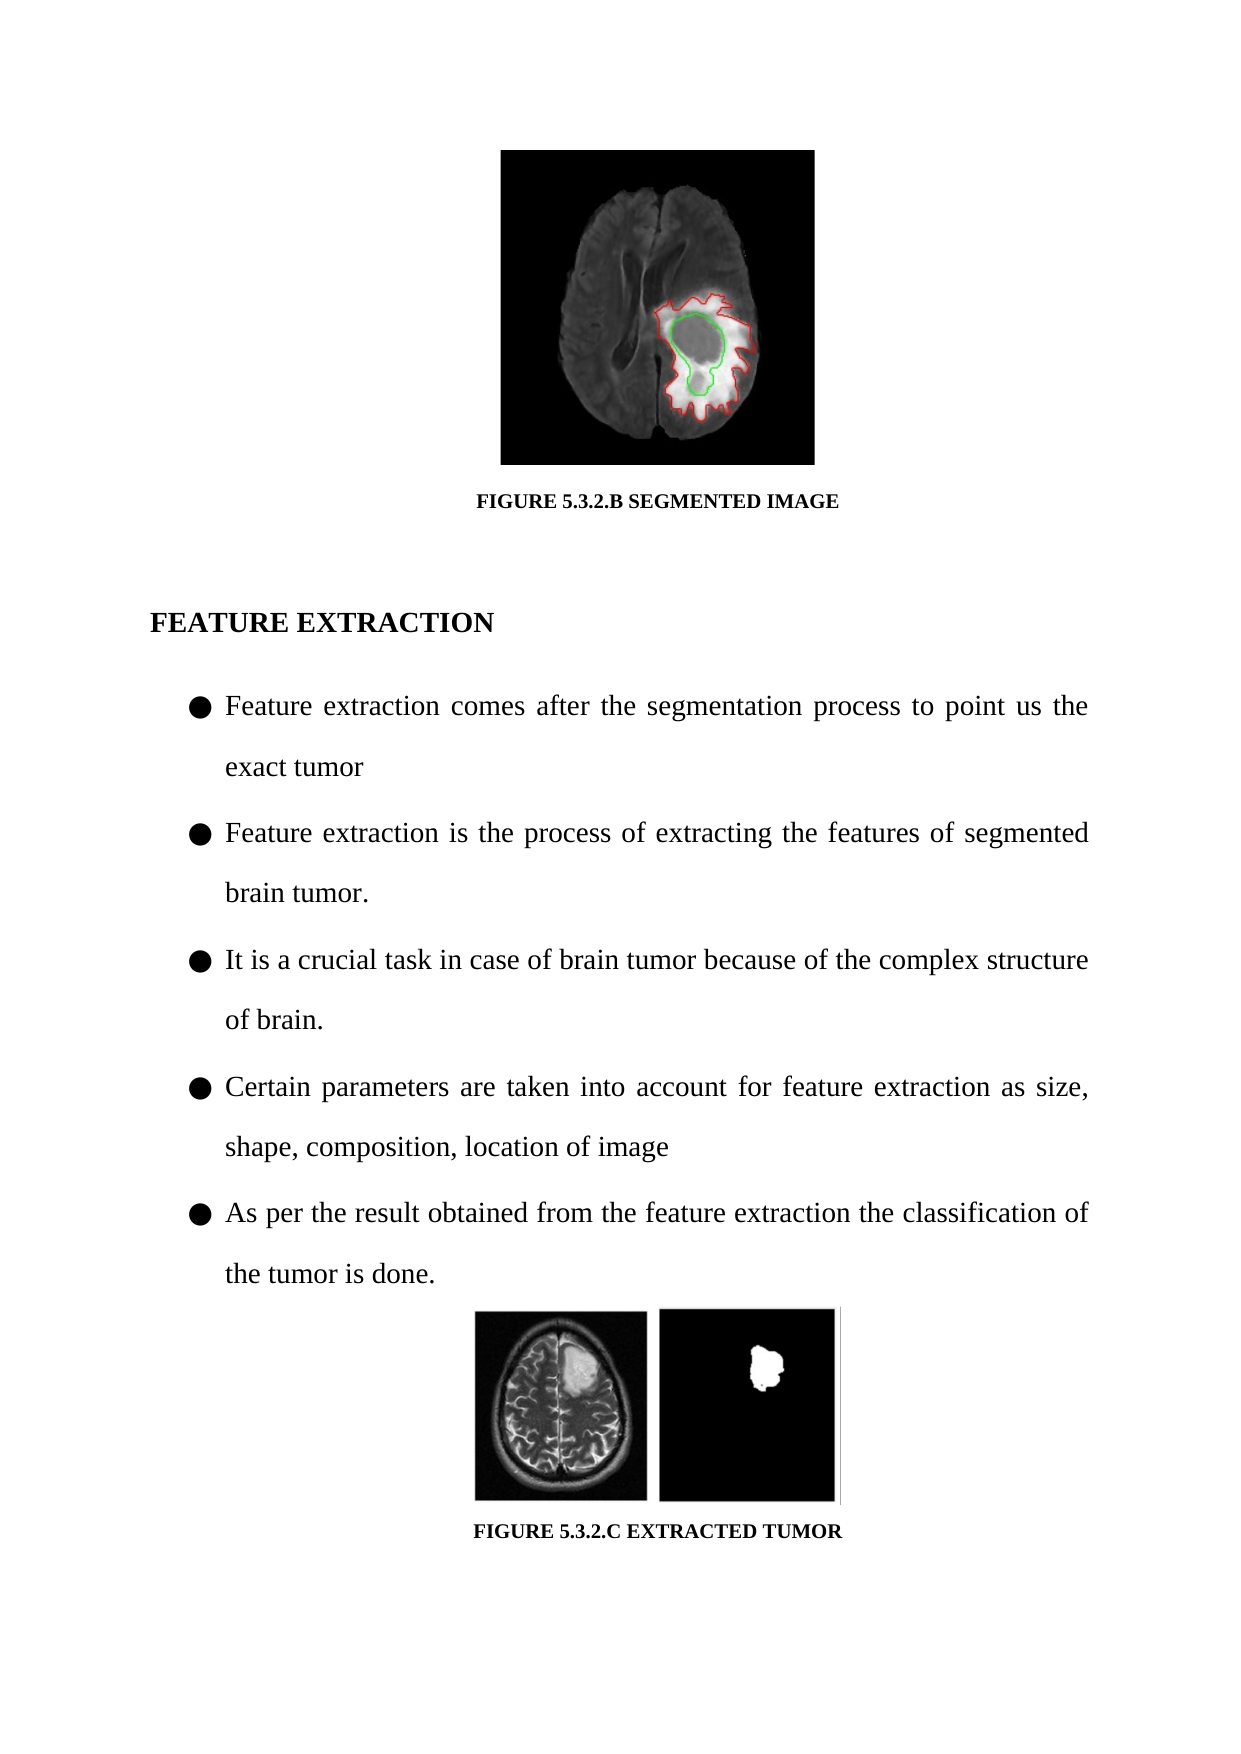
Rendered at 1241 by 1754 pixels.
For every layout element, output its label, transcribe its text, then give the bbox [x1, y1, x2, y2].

list Feature extraction is the process of extracting the features of segmented brain tumor. [187, 799, 1090, 909]
picture [500, 150, 815, 465]
text FIGURE 5.3.2.B SEGMENTED IMAGE [225, 489, 1090, 513]
picture [470, 1306, 845, 1505]
list Certain parameters are taken into account for feature extraction as size, shape, composition, location of image [187, 1053, 1090, 1163]
text FIGURE 5.3.2.C EXTRACTED TUMOR [225, 1519, 1090, 1543]
list As per the result obtained from the feature extraction the classification of the tumor is done. [187, 1180, 1090, 1290]
list It is a crucial task in case of brain tumor because of the complex structure of brain. [187, 926, 1090, 1036]
list Feature extraction comes after the segmentation process to point us the exact tumor [187, 672, 1090, 782]
text FEATURE EXTRACTION [150, 605, 1090, 639]
